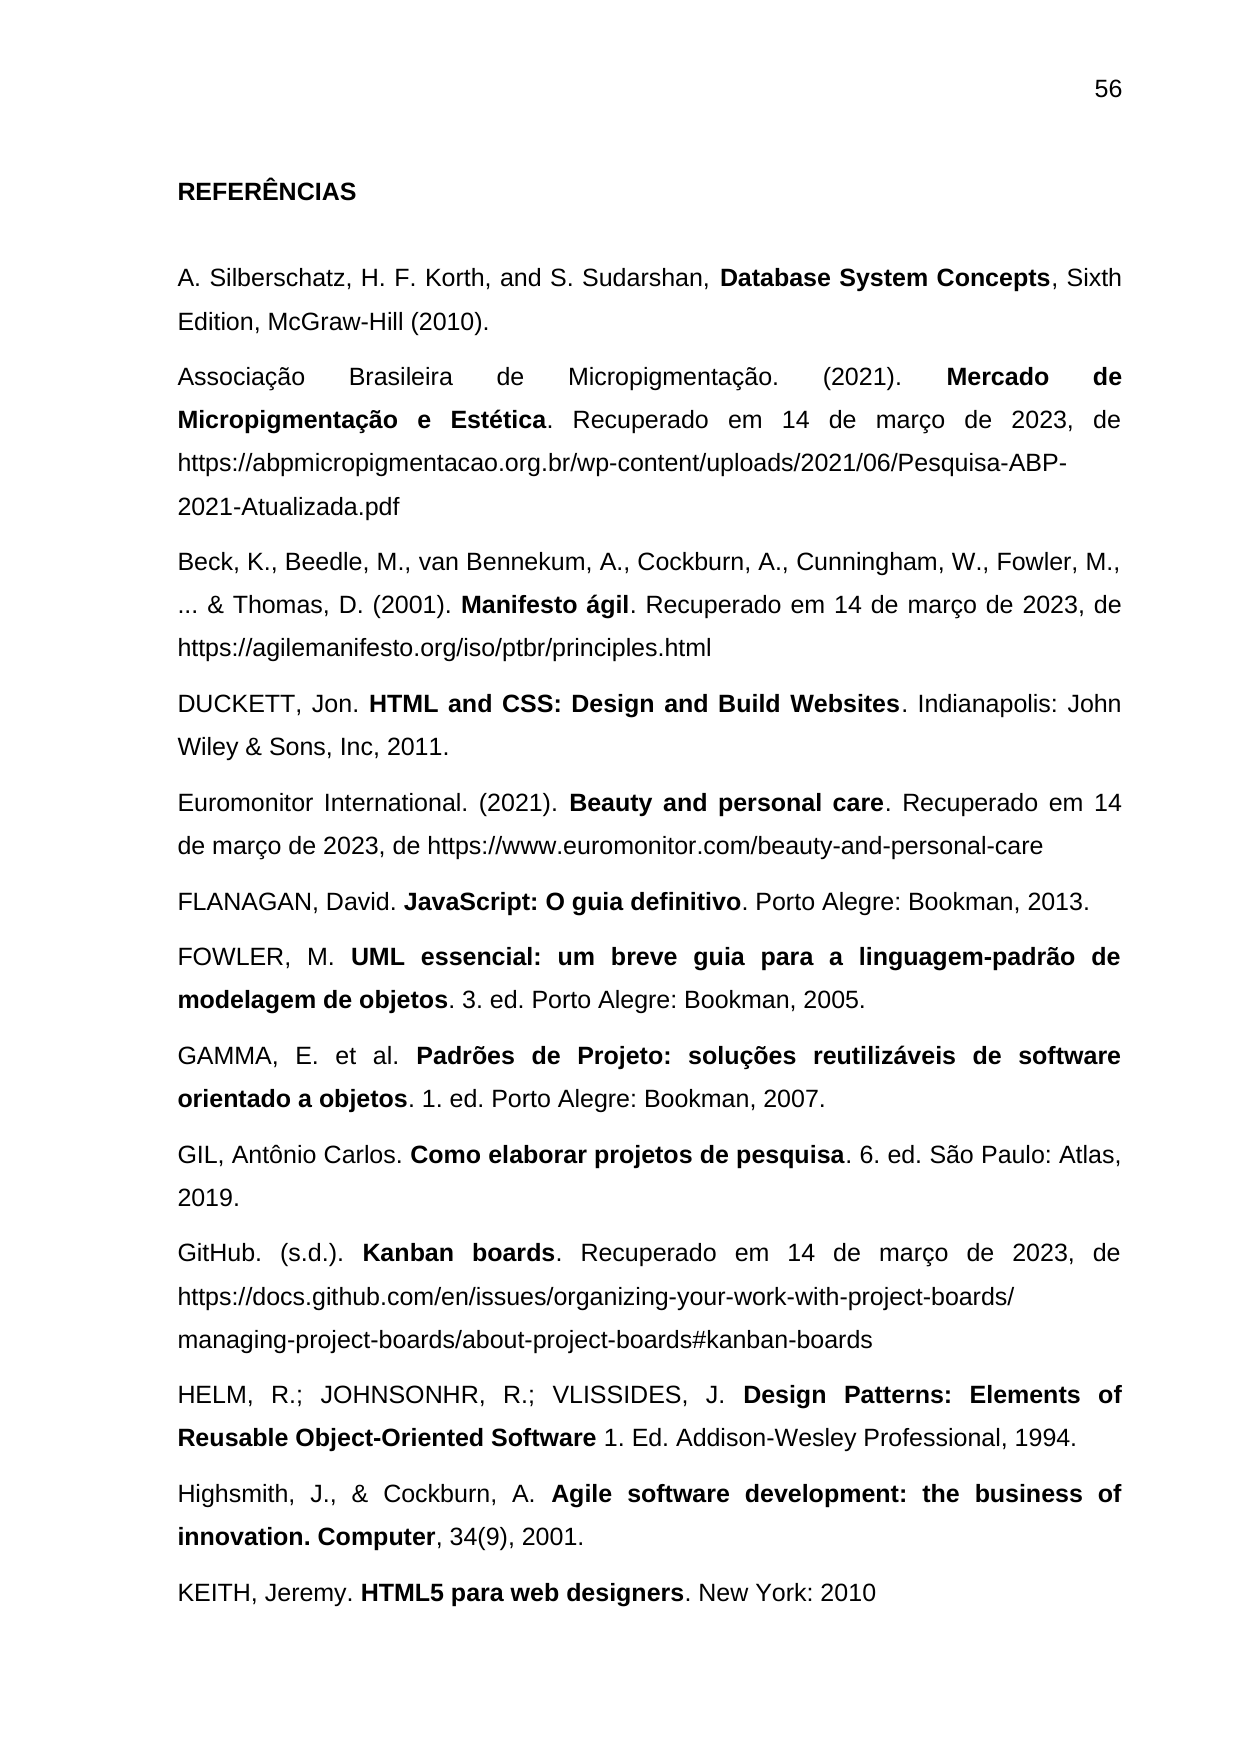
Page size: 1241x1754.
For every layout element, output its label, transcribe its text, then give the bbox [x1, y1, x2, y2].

text GAMMA, E. et al. Padrões de Projeto: soluções reutilizáveis de software orientado a objetos. 1. ed. Porto Alegre: Bookman, 2007. [177, 1041, 1122, 1113]
subtitle REFERÊNCIAS [177, 177, 1122, 206]
text HELM, R.; JOHNSONHR, R.; VLISSIDES, J. Design Patterns: Elements of Reusable Object-Oriented Software 1. Ed. Addison-Wesley Professional, 1994. [177, 1380, 1122, 1452]
text A. Silberschatz, H. F. Korth, and S. Sudarshan, Database System Concepts, Sixth Edition, McGraw-Hill (2010). [177, 263, 1122, 335]
text FOWLER, M. UML essencial: um breve guia para a linguagem-padrão de modelagem de objetos. 3. ed. Porto Alegre: Bookman, 2005. [177, 942, 1122, 1014]
text KEITH, Jeremy. HTML5 para web designers. New York: 2010 [177, 1578, 1122, 1607]
text Associação Brasileira de Micropigmentação. (2021). Mercado de Micropigmentação e Estética. Recuperado em 14 de março de 2023, de https://abpmicropigmentacao.org.br/wp-content/uploads/2021/06/Pesquisa-ABP-2021-Atualizada.pdf [177, 362, 1122, 520]
text Beck, K., Beedle, M., van Bennekum, A., Cockburn, A., Cunningham, W., Fowler, M., ... & Thomas, D. (2001). Manifesto ágil. Recuperado em 14 de março de 2023, de https://agilemanifesto.org/iso/ptbr/principles.html [177, 547, 1122, 662]
text FLANAGAN, David. JavaScript: O guia definitivo. Porto Alegre: Bookman, 2013. [177, 887, 1122, 915]
text Highsmith, J., & Cockburn, A. Agile software development: the business of innovation. Computer, 34(9), 2001. [177, 1479, 1122, 1551]
text DUCKETT, Jon. HTML and CSS: Design and Build Websites. Indianapolis: John Wiley & Sons, Inc, 2011. [177, 689, 1122, 761]
text GIL, Antônio Carlos. Como elaborar projetos de pesquisa. 6. ed. São Paulo: Atlas, 2019. [177, 1140, 1122, 1212]
text Euromonitor International. (2021). Beauty and personal care. Recuperado em 14 de março de 2023, de https://www.euromonitor.com/beauty-and-personal-care [177, 788, 1122, 860]
text GitHub. (s.d.). Kanban boards. Recuperado em 14 de março de 2023, de https://docs.github.com/en/issues/organizing-your-work-with-project-boards/managing-project-boards/about-project-boards#kanban-boards [177, 1238, 1122, 1353]
